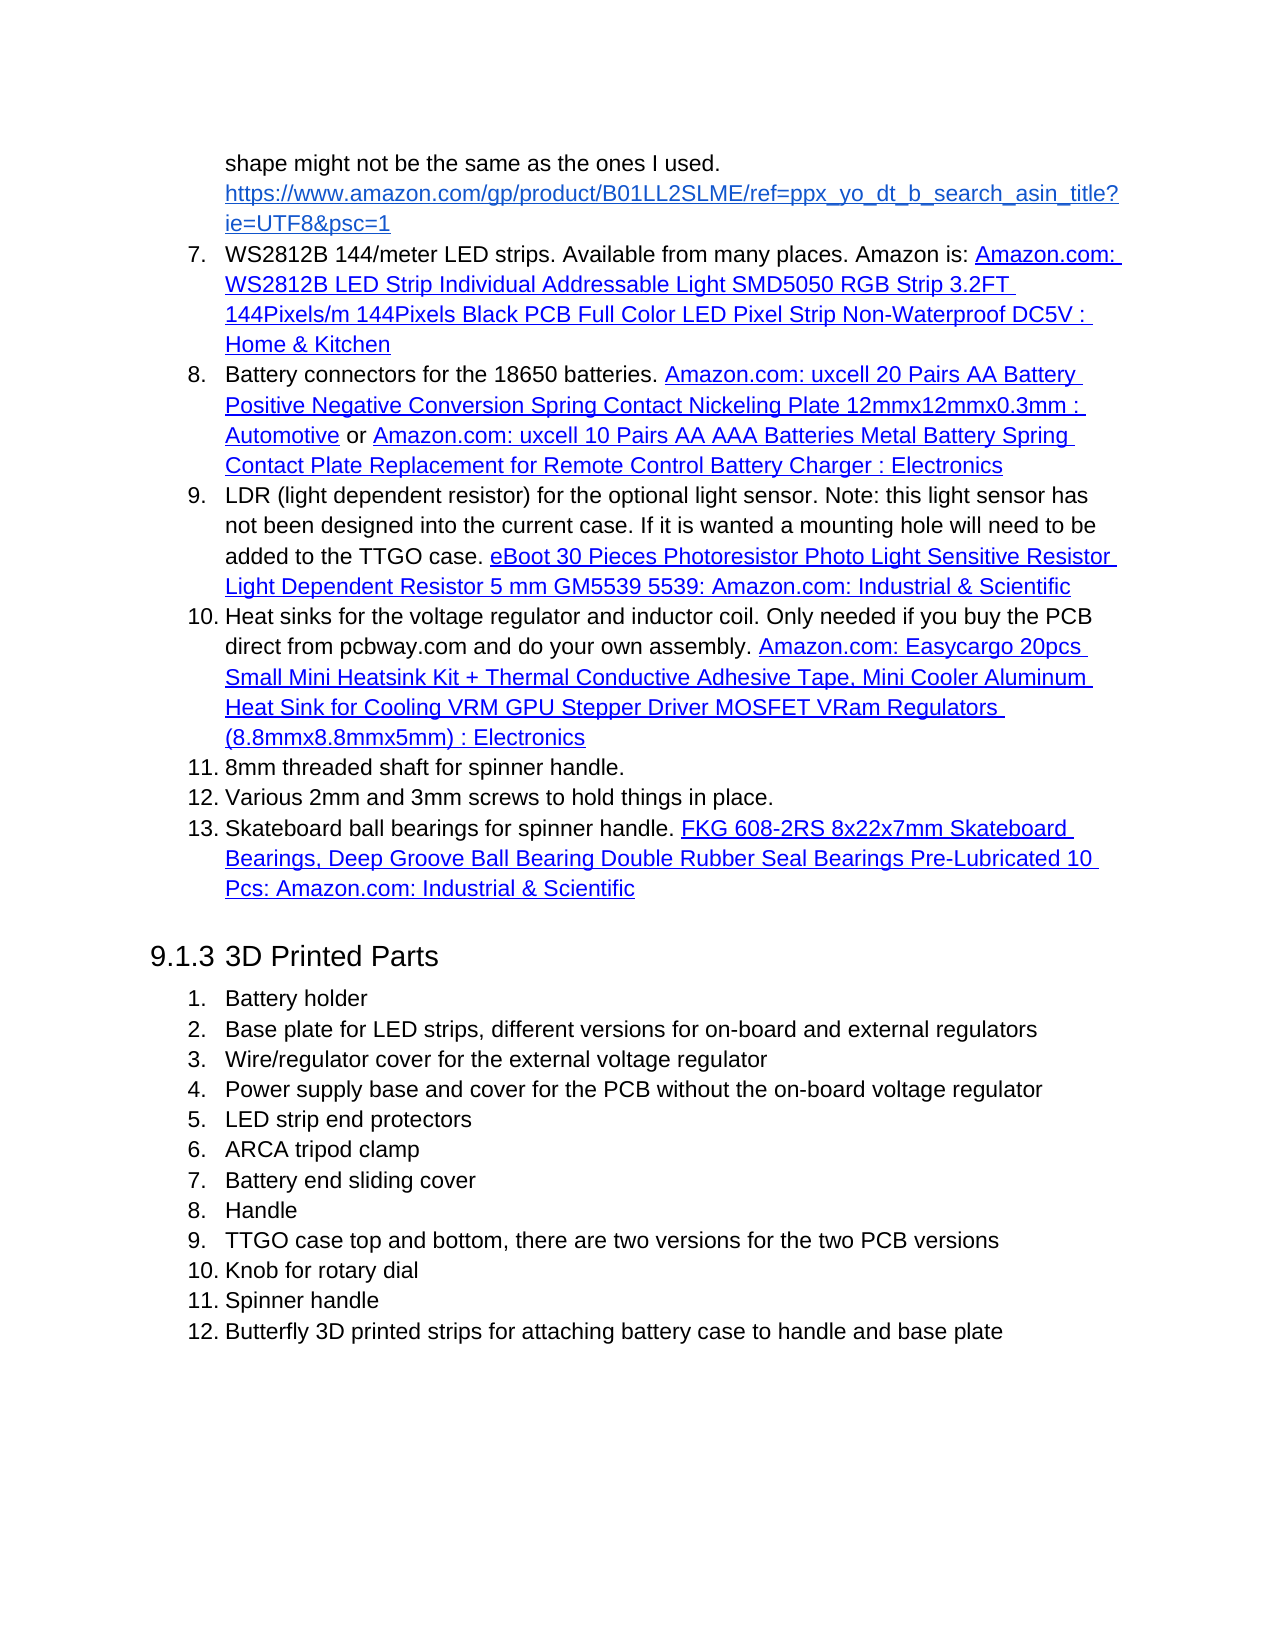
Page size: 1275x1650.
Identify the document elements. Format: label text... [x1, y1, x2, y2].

list ARCA tripod clamp [187, 1136, 1125, 1163]
list Skateboard ball bearings for spinner handle. FKG 608-2RS 8x22x7mm Skateboard Bearings, Deep Groove Ball Bearing Double Rubber Seal Bearings Pre-Lubricated 10 Pcs: Amazon.com: Industrial & Scientific [187, 814, 1125, 901]
list Butterfly 3D printed strips for attaching battery case to handle and base plate [187, 1318, 1125, 1344]
list Battery connectors for the 18650 batteries. Amazon.com: uxcell 20 Pairs AA Battery Positive Negative Conversion Spring Contact Nickeling Plate 12mmx12mmx0.3mm : Automotive or Amazon.com: uxcell 10 Pairs AA AAA Batteries Metal Battery Spring Contact Plate Replacement for Remote Control Battery Charger : Electronics [187, 361, 1125, 478]
list LDR (light dependent resistor) for the optional light sensor. Note: this light sensor has not been designed into the current case. If it is wanted a mounting hole will need to be added to the TTGO case. eBoot 30 Pieces Photoresistor Photo Light Sensitive Resistor Light Dependent Resistor 5 mm GM5539 5539: Amazon.com: Industrial & Scientific [187, 482, 1125, 599]
list Battery holder [187, 985, 1125, 1012]
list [187, 150, 1125, 237]
list Knob for rotary dial [187, 1257, 1125, 1284]
list WS2812B 144/meter LED strips. Available from many places. Amazon is: Amazon.com: WS2812B LED Strip Individual Addressable Light SMD5050 RGB Strip 3.2FT 144Pixels/m 144Pixels Black PCB Full Color LED Pixel Strip Non-Waterproof DC5V : Home & Kitchen [187, 241, 1125, 358]
list Base plate for LED strips, different versions for on-board and external regulators [187, 1016, 1125, 1042]
list Power supply base and cover for the PCB without the on-board voltage regulator [187, 1076, 1125, 1102]
list Spinner handle [187, 1287, 1125, 1314]
list 8mm threaded shaft for spinner handle. [187, 754, 1125, 781]
list Wire/regulator cover for the external voltage regulator [187, 1046, 1125, 1072]
list LED strip end protectors [187, 1106, 1125, 1133]
list Battery end sliding cover [187, 1167, 1125, 1193]
list TTGO case top and bottom, there are two versions for the two PCB versions [187, 1227, 1125, 1253]
list Heat sinks for the voltage regulator and inductor coil. Only needed if you buy the PCB direct from pcbway.com and do your own assembly. Amazon.com: Easycargo 20pcs Small Mini Heatsink Kit + Thermal Conductive Adhesive Tape, Mini Cooler Aluminum Heat Sink for Cooling VRM GPU Stepper Driver MOSFET VRam Regulators (8.8mmx8.8mmx5mm) : Electronics [187, 603, 1125, 750]
list Handle [187, 1197, 1125, 1223]
subtitle 3D Printed Parts [150, 938, 1125, 972]
list Various 2mm and 3mm screws to hold things in place. [187, 784, 1125, 811]
